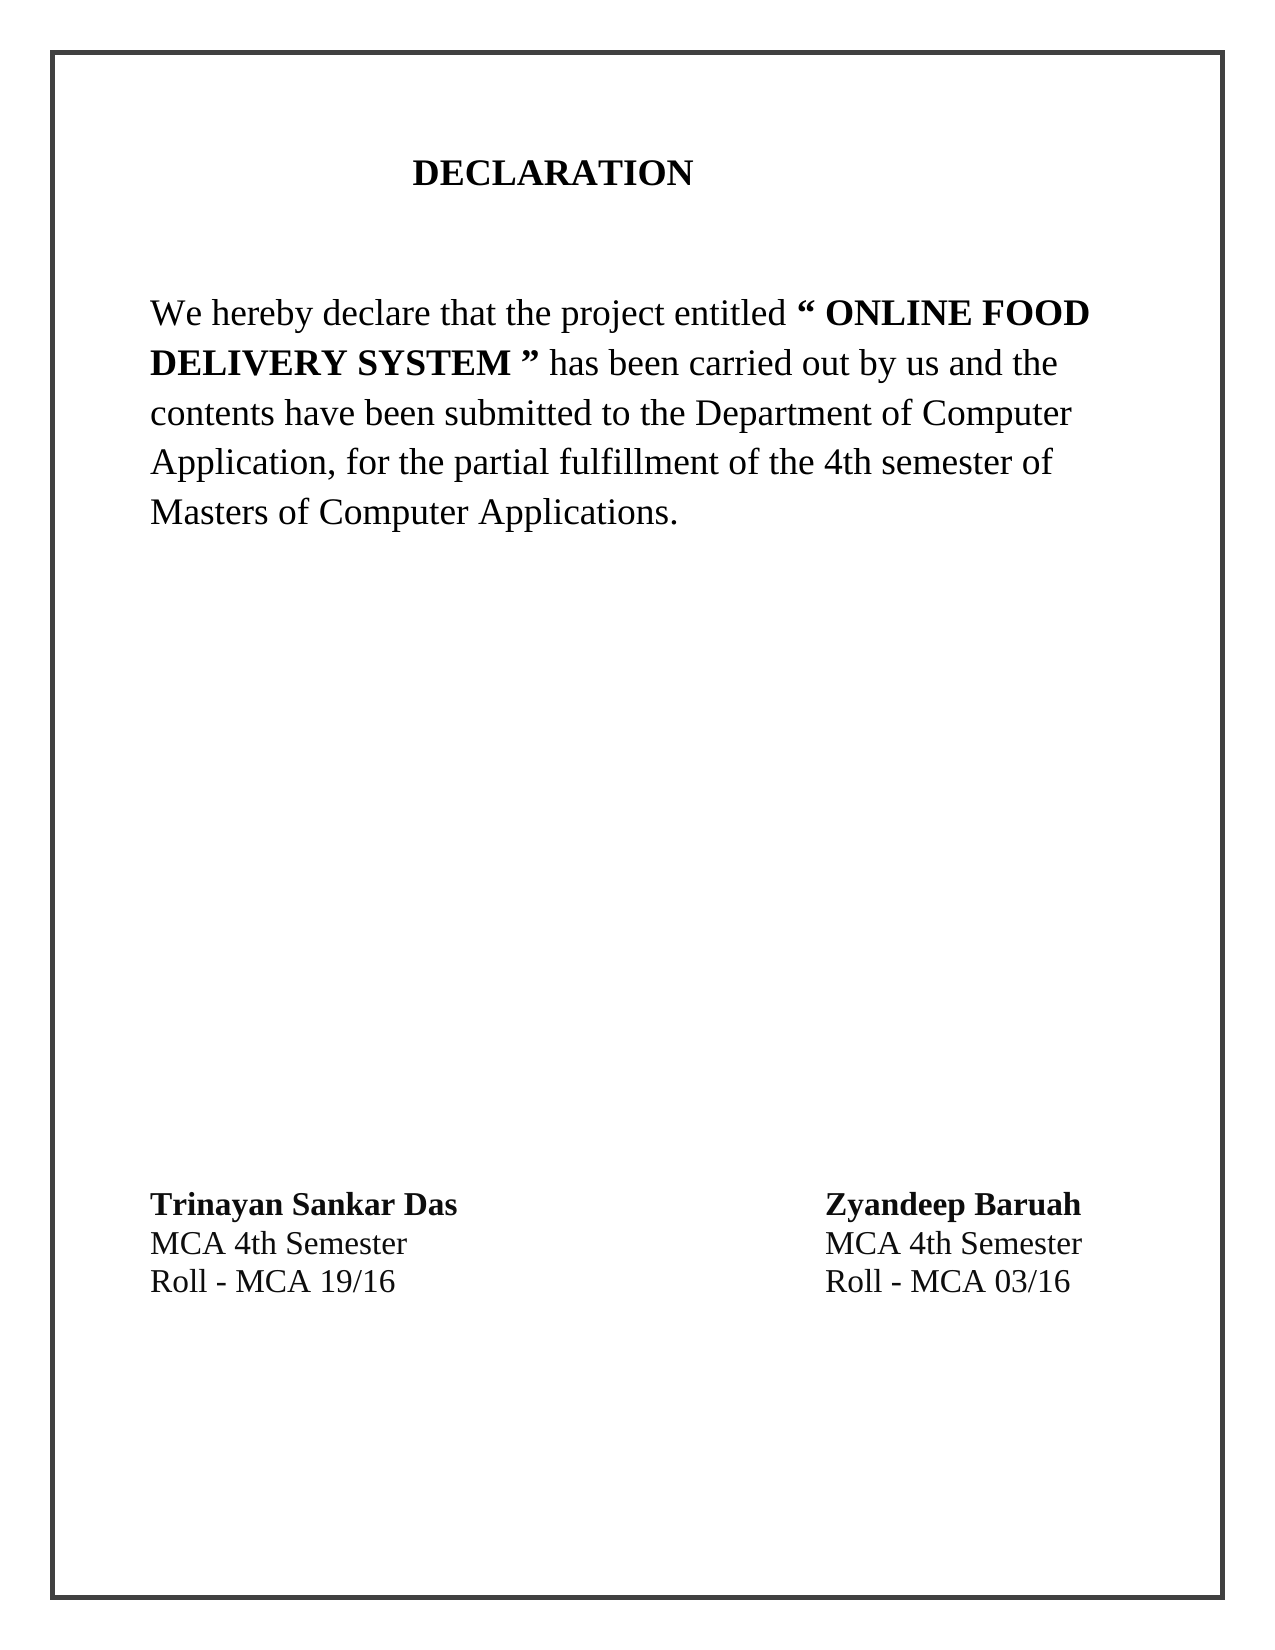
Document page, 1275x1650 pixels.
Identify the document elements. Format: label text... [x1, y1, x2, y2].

text MCA 4th Semester [150, 1223, 600, 1261]
text Zyandeep Baruah [675, 1185, 1125, 1223]
text Roll - MCA 03/16 [675, 1261, 1125, 1300]
text Roll - MCA 19/16 [150, 1261, 600, 1300]
text DECLARATION [150, 150, 1125, 193]
text We hereby declare that the project entitled “ ONLINE FOOD DELIVERY SYSTEM ” has been carried out by us and the contents have been submitted to the Department of Computer Application, for the partial fulfillment of the 4th semester of Masters of Computer Applications. [150, 291, 1125, 532]
text MCA 4th Semester [675, 1223, 1125, 1261]
text Trinayan Sankar Das [150, 1185, 600, 1223]
